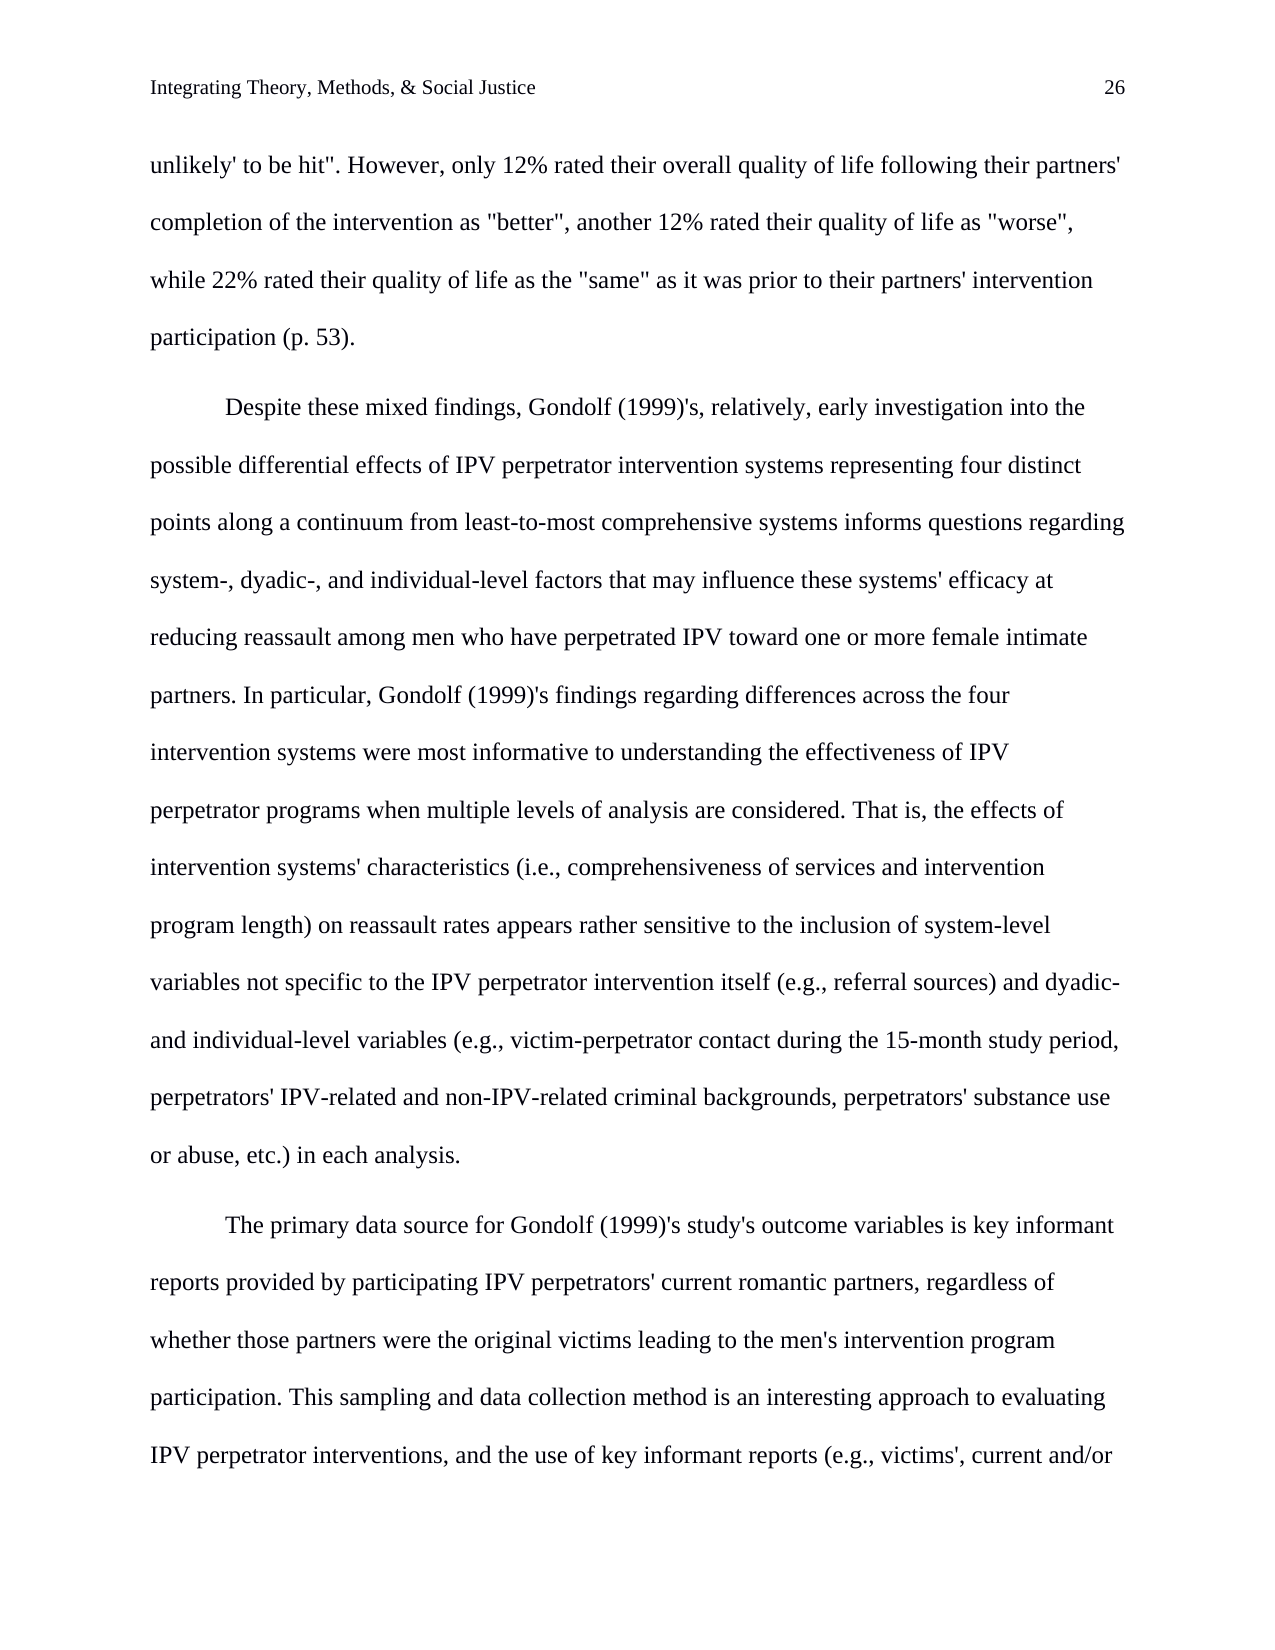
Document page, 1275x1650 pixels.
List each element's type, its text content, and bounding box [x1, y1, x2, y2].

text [150, 1210, 1125, 1469]
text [150, 150, 1125, 351]
text Despite these mixed findings, Gondolf (1999)'s, relatively, early investigation into the possible differential effects of IPV perpetrator intervention systems representing four distinct points along a continuum from least-to-most comprehensive systems informs questions regarding system-, dyadic-, and individual-level factors that may influence these systems' efficacy at reducing reassault among men who have perpetrated IPV toward one or more female intimate partners. In particular, Gondolf (1999)'s findings regarding differences across the four intervention systems were most informative to understanding the effectiveness of IPV perpetrator programs when multiple levels of analysis are considered. That is, the effects of intervention systems' characteristics (i.e., comprehensiveness of services and intervention program length) on reassault rates appears rather sensitive to the inclusion of system-level variables not specific to the IPV perpetrator intervention itself (e.g., referral sources) and dyadic- and individual-level variables (e.g., victim-perpetrator contact during the 15-month study period, perpetrators' IPV-related and non-IPV-related criminal backgrounds, perpetrators' substance use or abuse, etc.) in each analysis. [150, 392, 1125, 1169]
